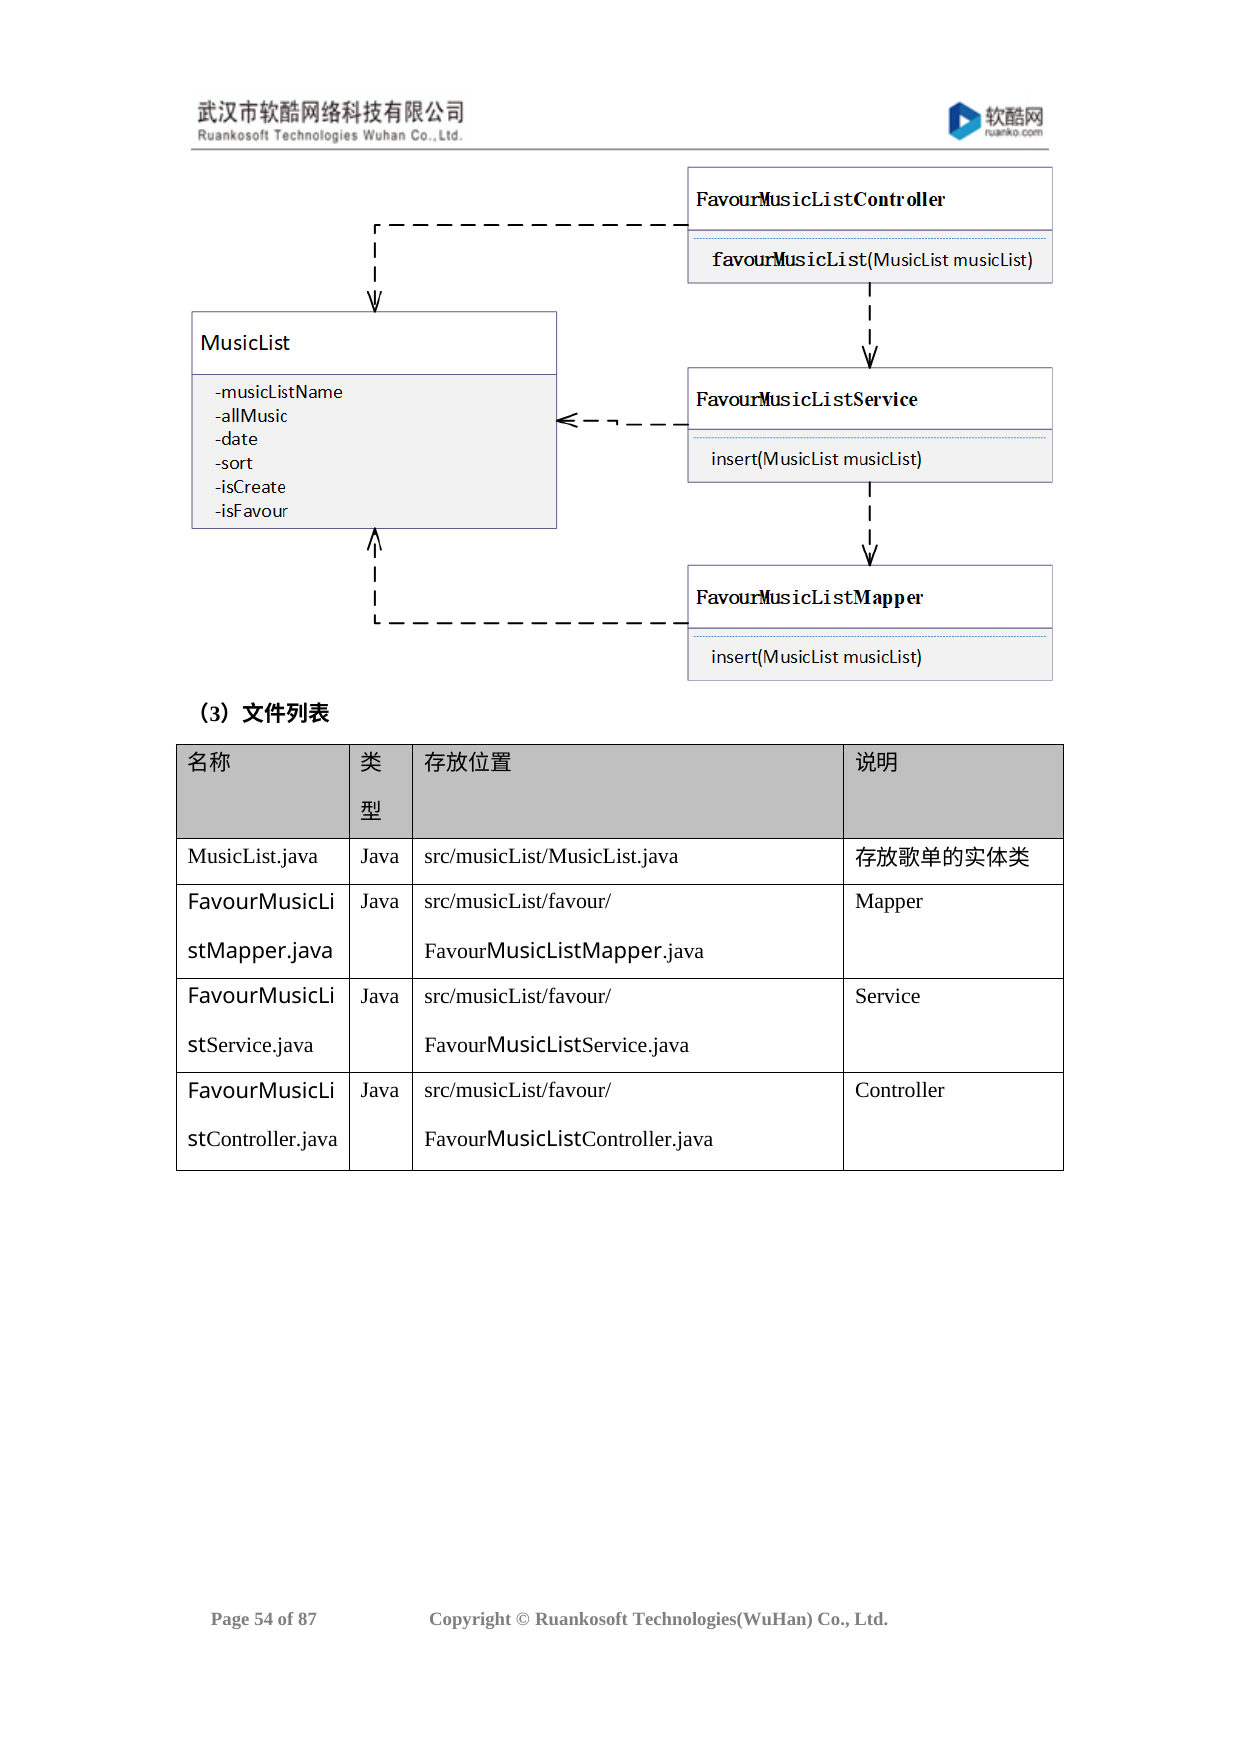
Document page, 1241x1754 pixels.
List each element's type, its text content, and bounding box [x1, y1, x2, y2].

table_cell Controller [844, 1073, 1063, 1169]
table_cell Java [350, 839, 412, 884]
table_cell Java [350, 1073, 412, 1169]
table_header 说明 [844, 745, 1063, 838]
table_cell FavourMusicListMapper.java [177, 885, 349, 978]
picture [187, 166, 1053, 681]
table_cell FavourMusicListController.java [177, 1073, 349, 1169]
table_header 存放位置 [413, 745, 843, 838]
table_cell Java [350, 979, 412, 1072]
table_header 类型 [350, 745, 412, 838]
table_cell FavourMusicListService.java [177, 979, 349, 1072]
picture [191, 88, 1049, 152]
table_cell Service [844, 979, 1063, 1072]
table_cell Java [350, 885, 412, 978]
table_header 名称 [177, 745, 349, 838]
table_cell src/musicList/favour/FavourMusicListController.java [413, 1073, 843, 1169]
text （3）文件列表 [187, 696, 1053, 728]
table_cell 存放歌单的实体类 [844, 839, 1063, 884]
table_cell MusicList.java [177, 839, 349, 884]
table_cell src/musicList/favour/FavourMusicListMapper.java [413, 885, 843, 978]
table_cell src/musicList/favour/FavourMusicListService.java [413, 979, 843, 1072]
table_cell Mapper [844, 885, 1063, 978]
table_cell src/musicList/MusicList.java [413, 839, 843, 884]
